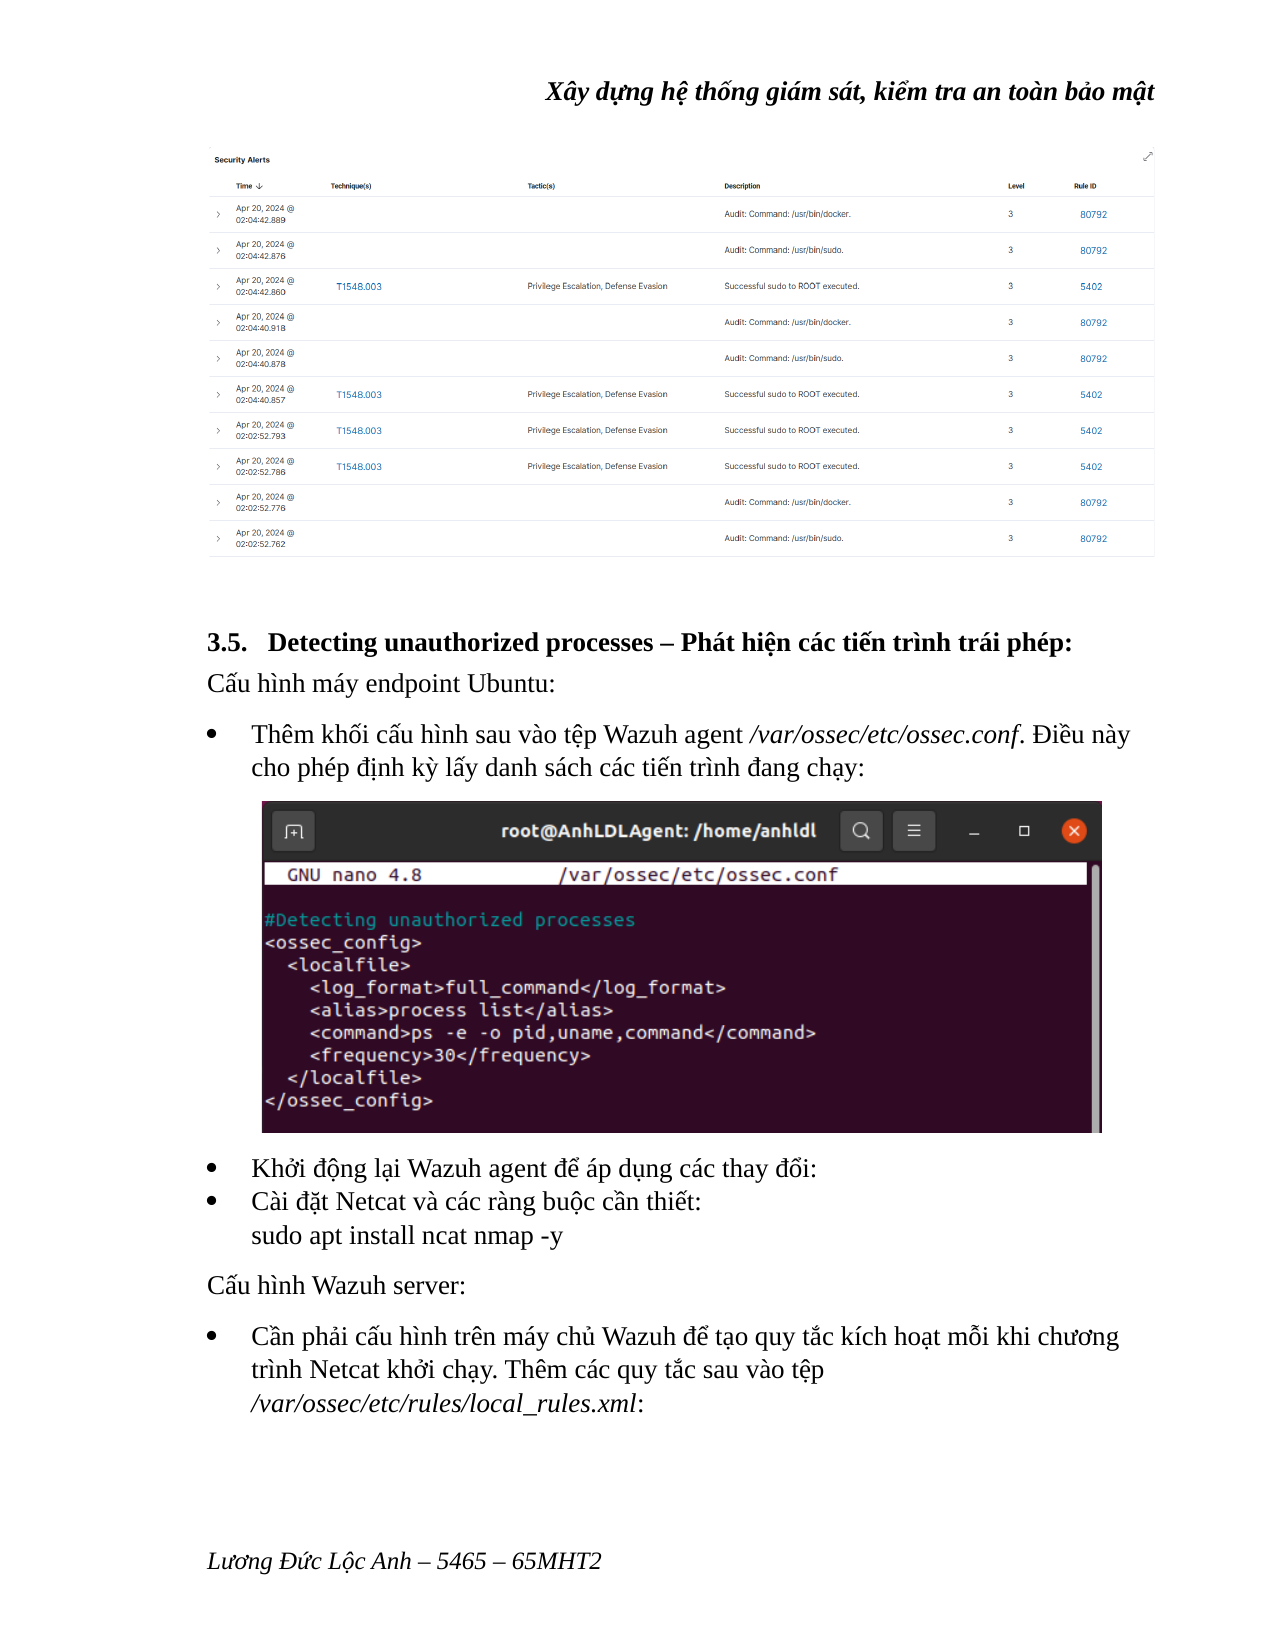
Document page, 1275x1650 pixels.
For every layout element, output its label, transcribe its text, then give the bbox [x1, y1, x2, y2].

picture [261, 801, 1102, 1133]
text Cấu hình Wazuh server: [207, 1269, 1157, 1301]
list Khởi động lại Wazuh agent để áp dụng các thay đổi: [207, 1152, 1157, 1183]
list Thêm khối cấu hình sau vào tệp Wazuh agent /var/ossec/etc/ossec.conf. Điều này cho phép định kỳ lấy danh sách các tiến trình đang chạy: [207, 718, 1157, 783]
picture [209, 147, 1155, 557]
list Cài đặt Netcat và các ràng buộc cần thiết: [207, 1186, 1157, 1217]
text Cấu hình máy endpoint Ubuntu: [207, 668, 1157, 699]
list sudo apt install ncat nmap -y [251, 1219, 1157, 1250]
subtitle 3.5. Detecting unauthorized processes – Phát hiện các tiến trình trái phép: [207, 626, 1157, 657]
list Cần phải cấu hình trên máy chủ Wazuh để tạo quy tắc kích hoạt mỗi khi chương trình Netcat khởi chạy. Thêm các quy tắc sau vào tệp /var/ossec/etc/rules/local_rules.xml: [207, 1320, 1157, 1418]
